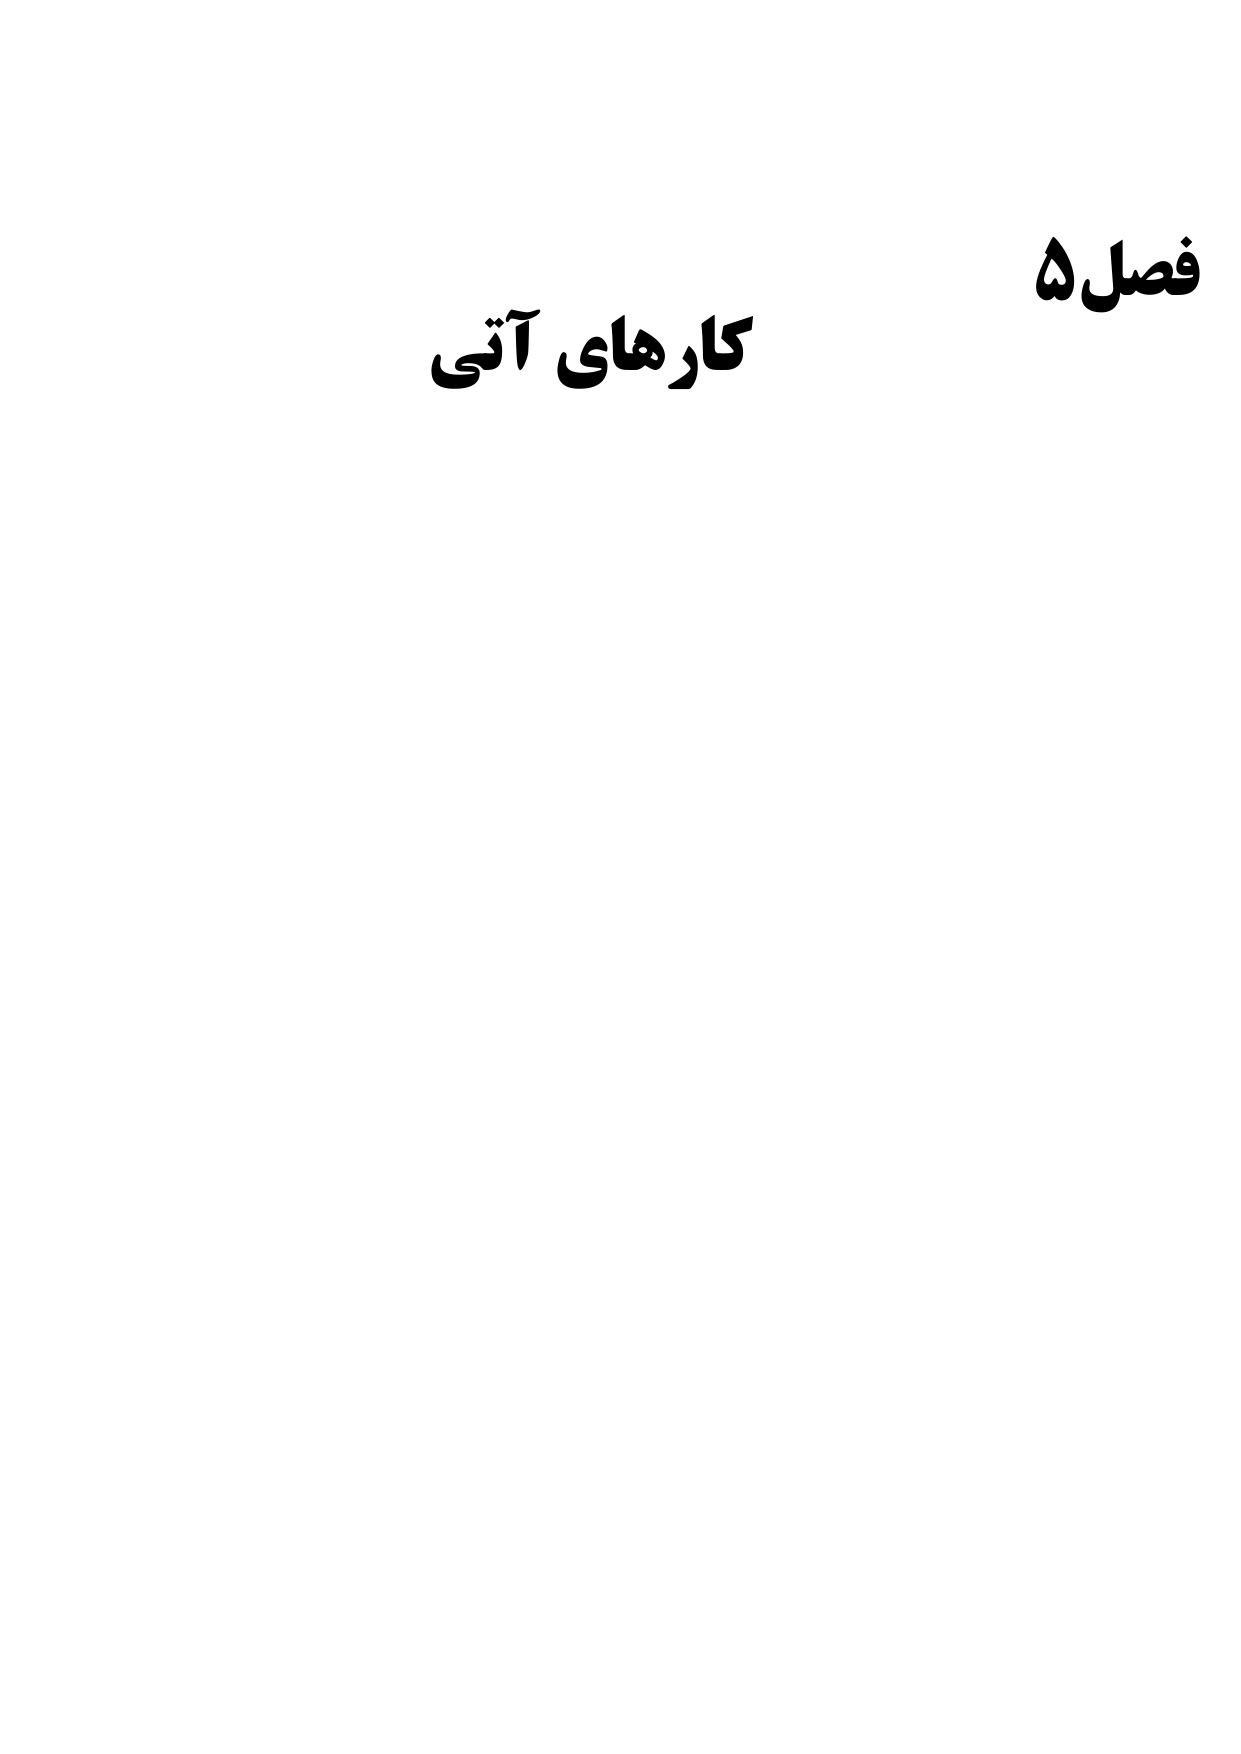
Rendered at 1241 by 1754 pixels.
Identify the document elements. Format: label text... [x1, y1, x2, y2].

text کارهای آتی [147, 243, 1033, 393]
